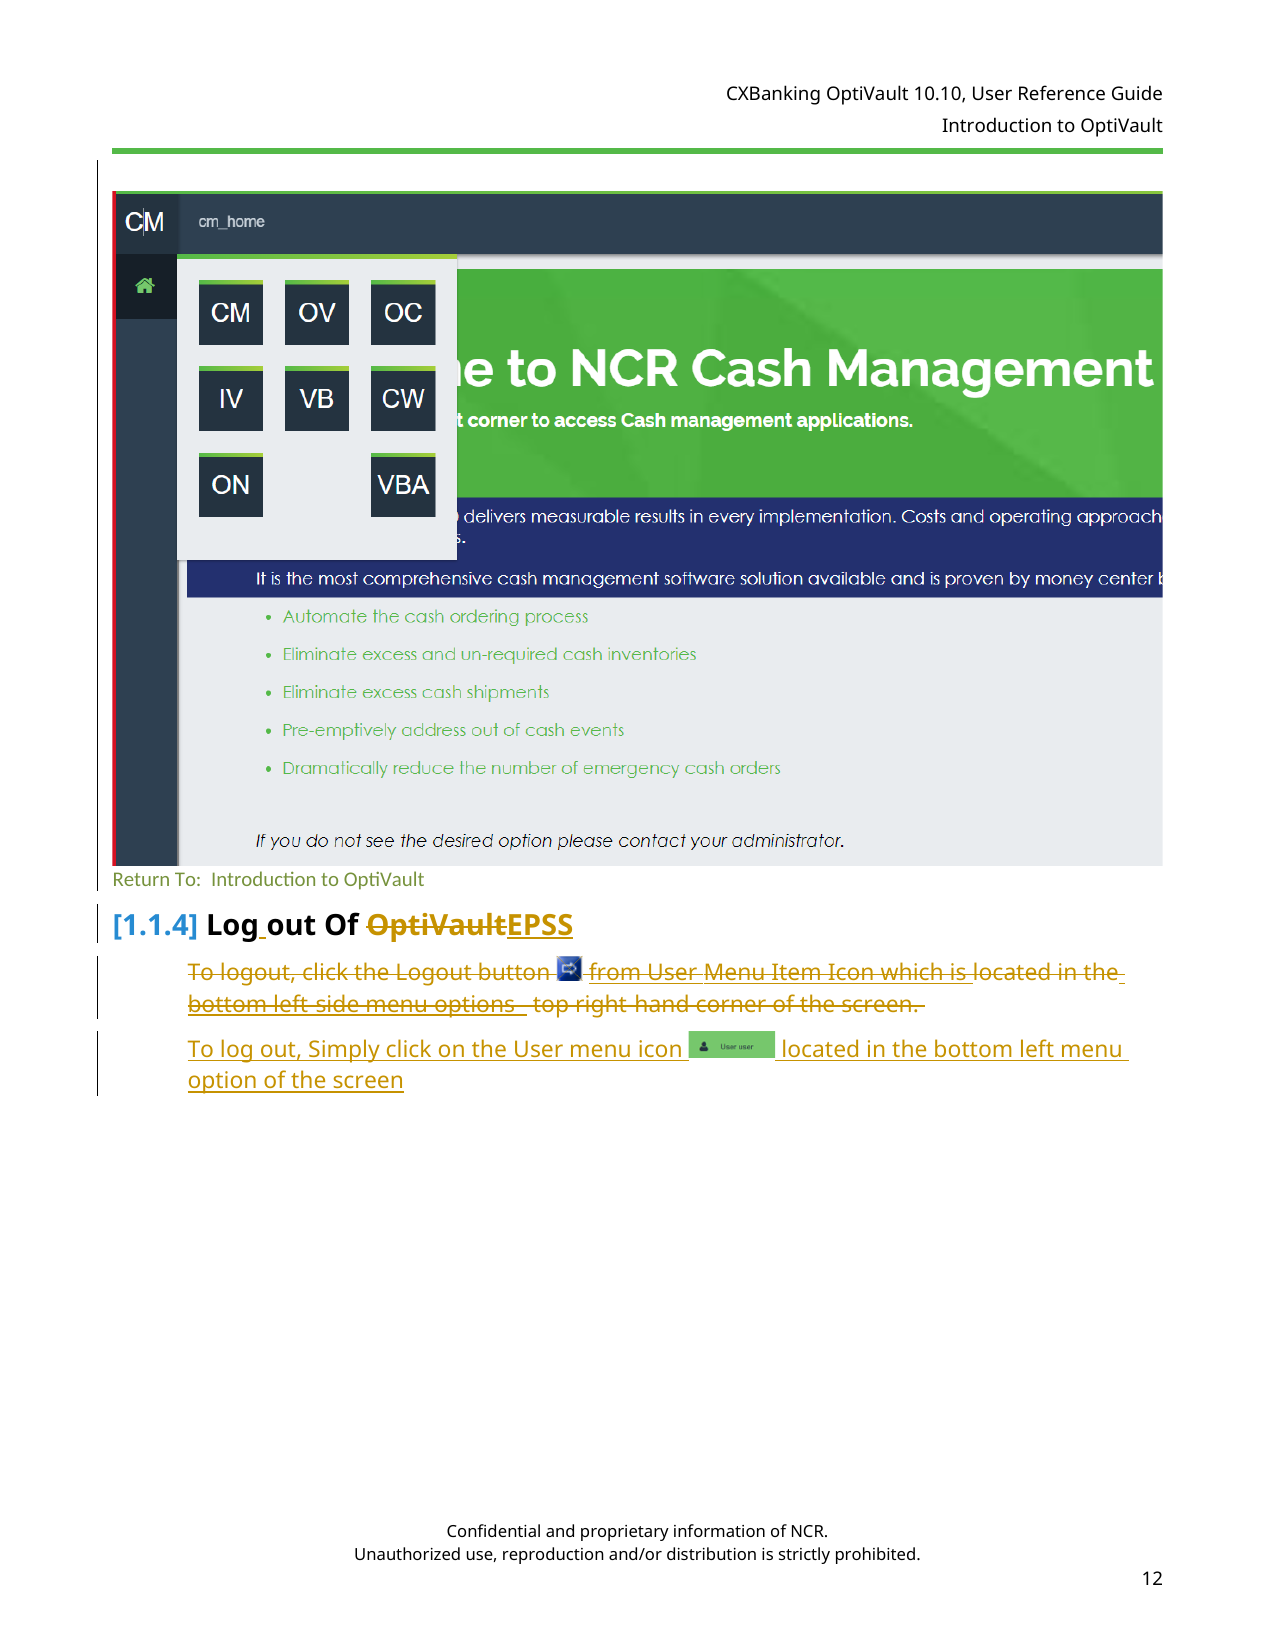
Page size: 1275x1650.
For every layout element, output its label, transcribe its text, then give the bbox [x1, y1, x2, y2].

picture [688, 1031, 775, 1058]
subtitle Logout Of [112, 904, 1163, 943]
picture [558, 969, 581, 981]
picture [571, 957, 583, 980]
picture [112, 191, 1163, 866]
picture [558, 956, 581, 967]
text Return To: Introduction to OptiVault [112, 866, 1163, 891]
picture [556, 957, 568, 980]
